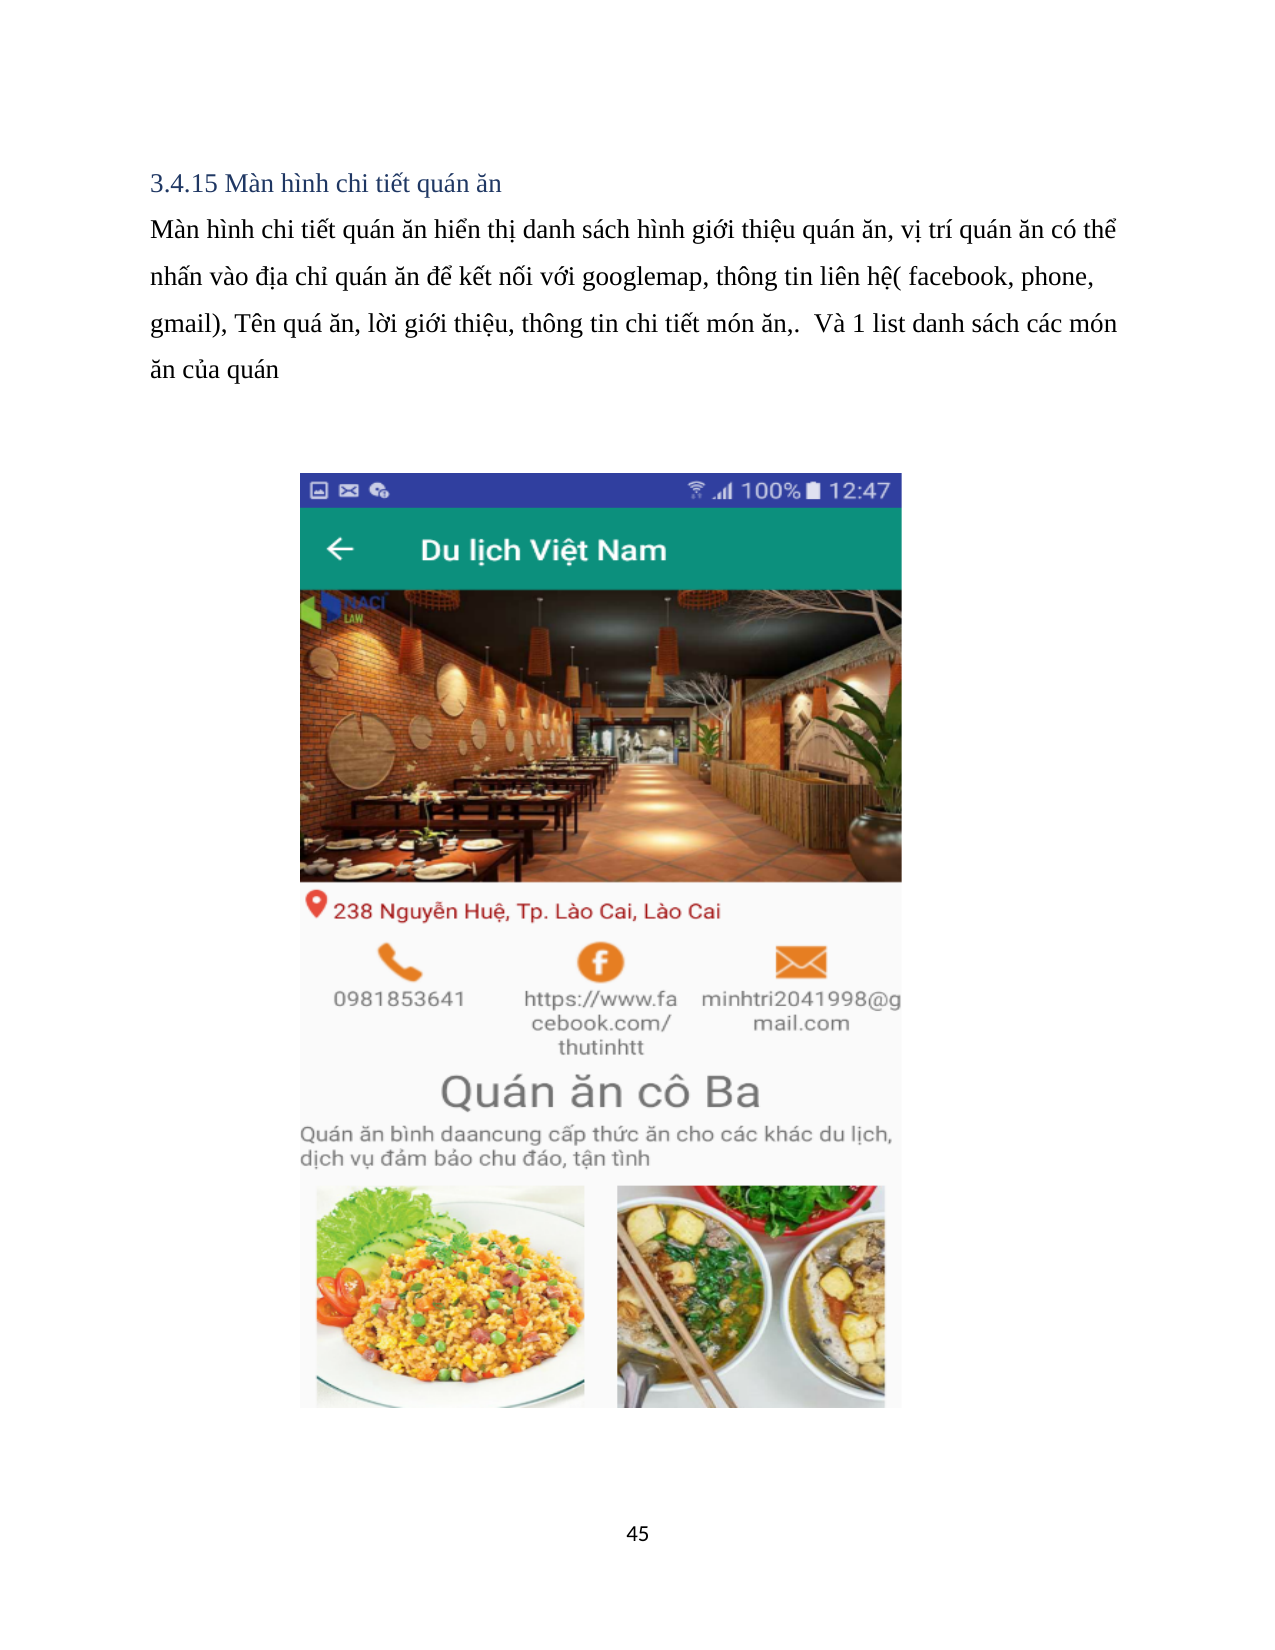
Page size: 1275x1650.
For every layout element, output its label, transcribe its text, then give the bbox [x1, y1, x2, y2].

subtitle 3.4.15 Màn hình chi tiết quán ăn [150, 167, 1125, 198]
text Màn hình chi tiết quán ăn hiển thị danh sách hình giới thiệu quán ăn, vị trí quán ăn có thể nhấn vào địa chỉ quán ăn để kết nối với googlemap, thông tin liên hệ( facebook, phone, gmail), Tên quá ăn, lời giới thiệu, thông tin chi tiết món ăn,. Và 1 list danh sách các món ăn của quán [150, 213, 1125, 384]
picture [300, 473, 902, 1408]
